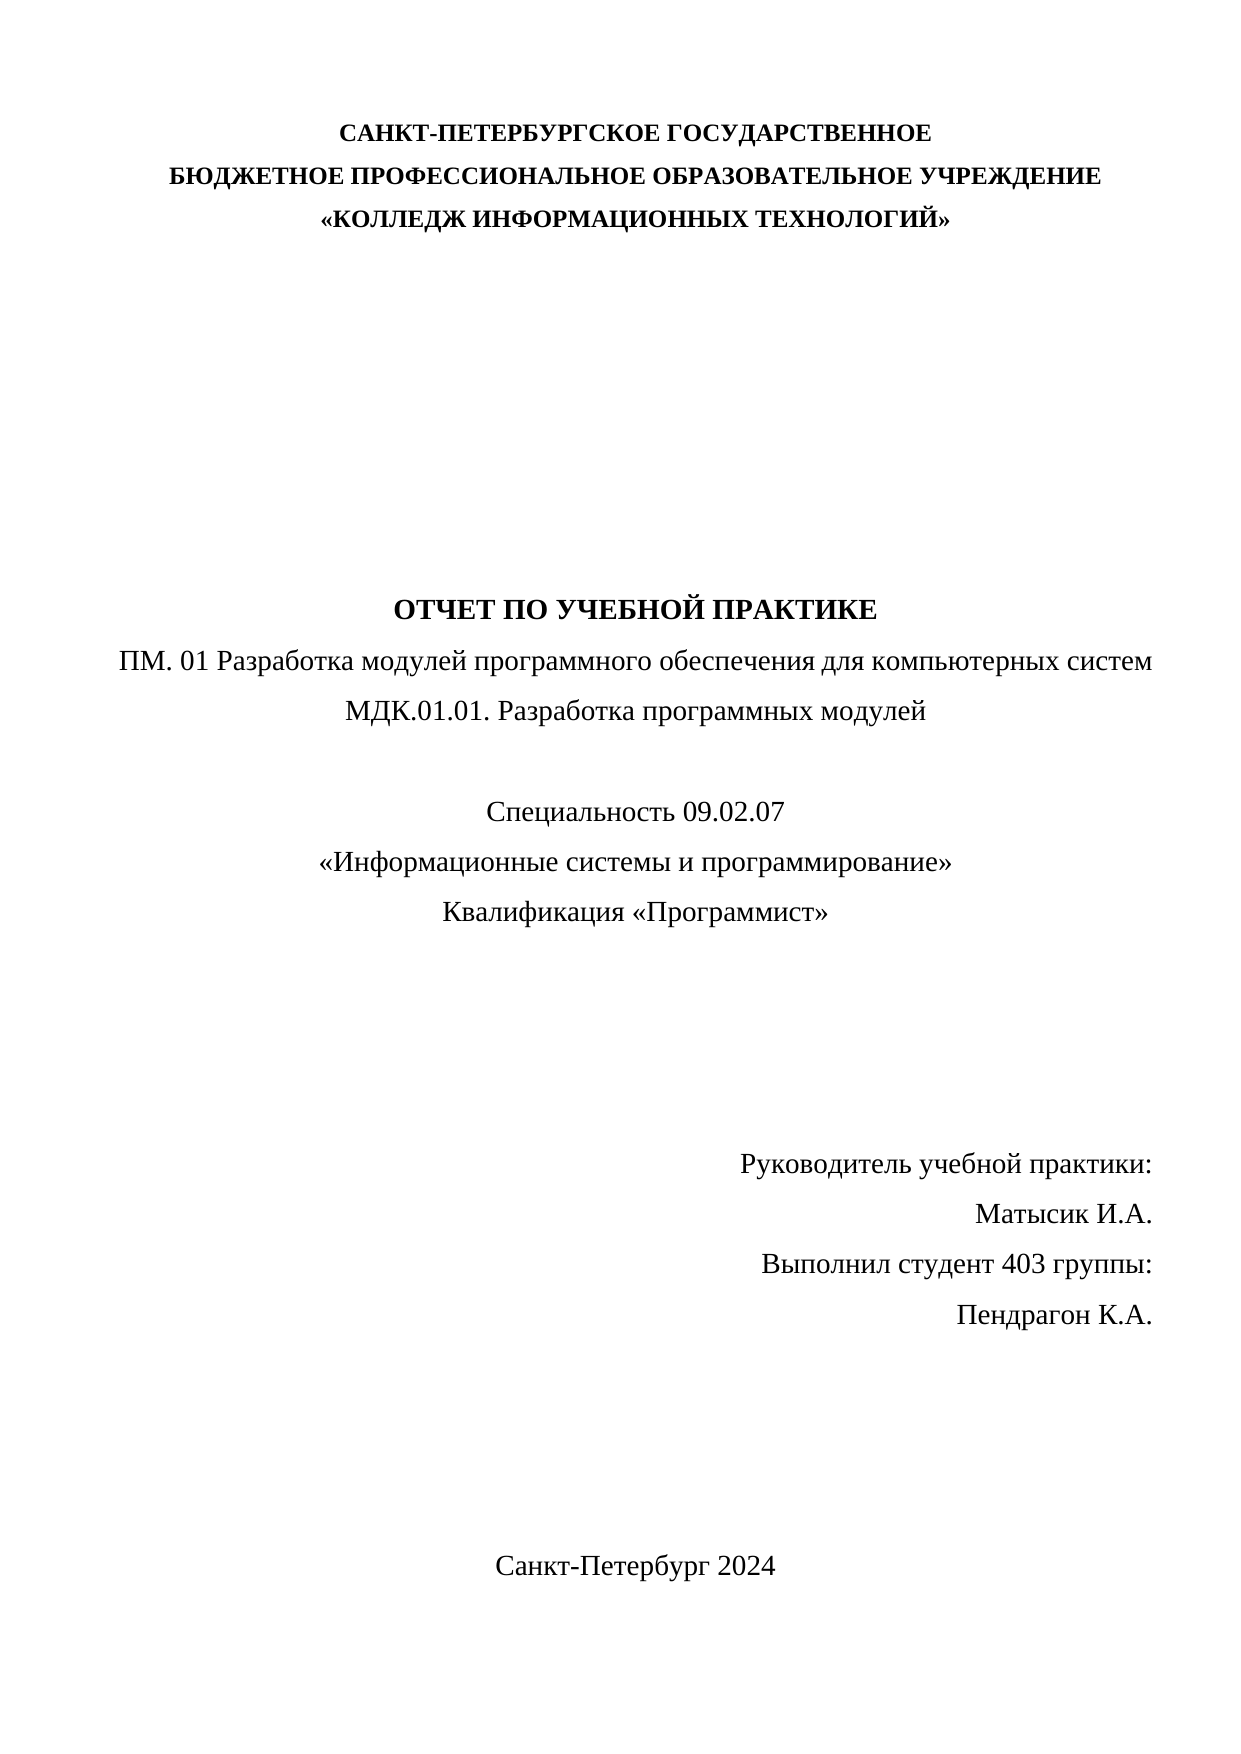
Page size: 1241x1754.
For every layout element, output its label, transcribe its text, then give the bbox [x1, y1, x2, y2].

text БЮДЖЕТНОЕ ПРОФЕССИОНАЛЬНОЕ ОБРАЗОВАТЕЛЬНОЕ УЧРЕЖДЕНИЕ [118, 161, 1153, 190]
text ОТЧЕТ ПО УЧЕБНОЙ ПРАКТИКЕ [118, 592, 1153, 626]
text Специальность 09.02.07 [118, 794, 1153, 827]
text «КОЛЛЕДЖ ИНФОРМАЦИОННЫХ ТЕХНОЛОГИЙ» [118, 204, 1153, 233]
text Руководитель учебной практики: [118, 1146, 1153, 1179]
text Квалификация «Программист» [118, 894, 1153, 928]
text «Информационные системы и программирование» [118, 844, 1153, 878]
text Санкт-Петербург 2024 [118, 1548, 1153, 1582]
text Матысик И.А. [118, 1196, 1153, 1230]
text ПМ. 01 Разработка модулей программного обеспечения для компьютерных систем [118, 643, 1153, 676]
text Пендрагон К.А. [118, 1297, 1153, 1330]
text Выполнил студент 403 группы: [118, 1247, 1153, 1280]
text МДК.01.01. Разработка программных модулей [118, 693, 1153, 727]
text САНКТ-ПЕТЕРБУРГСКОЕ ГОСУДАРСТВЕННОЕ [118, 118, 1153, 147]
